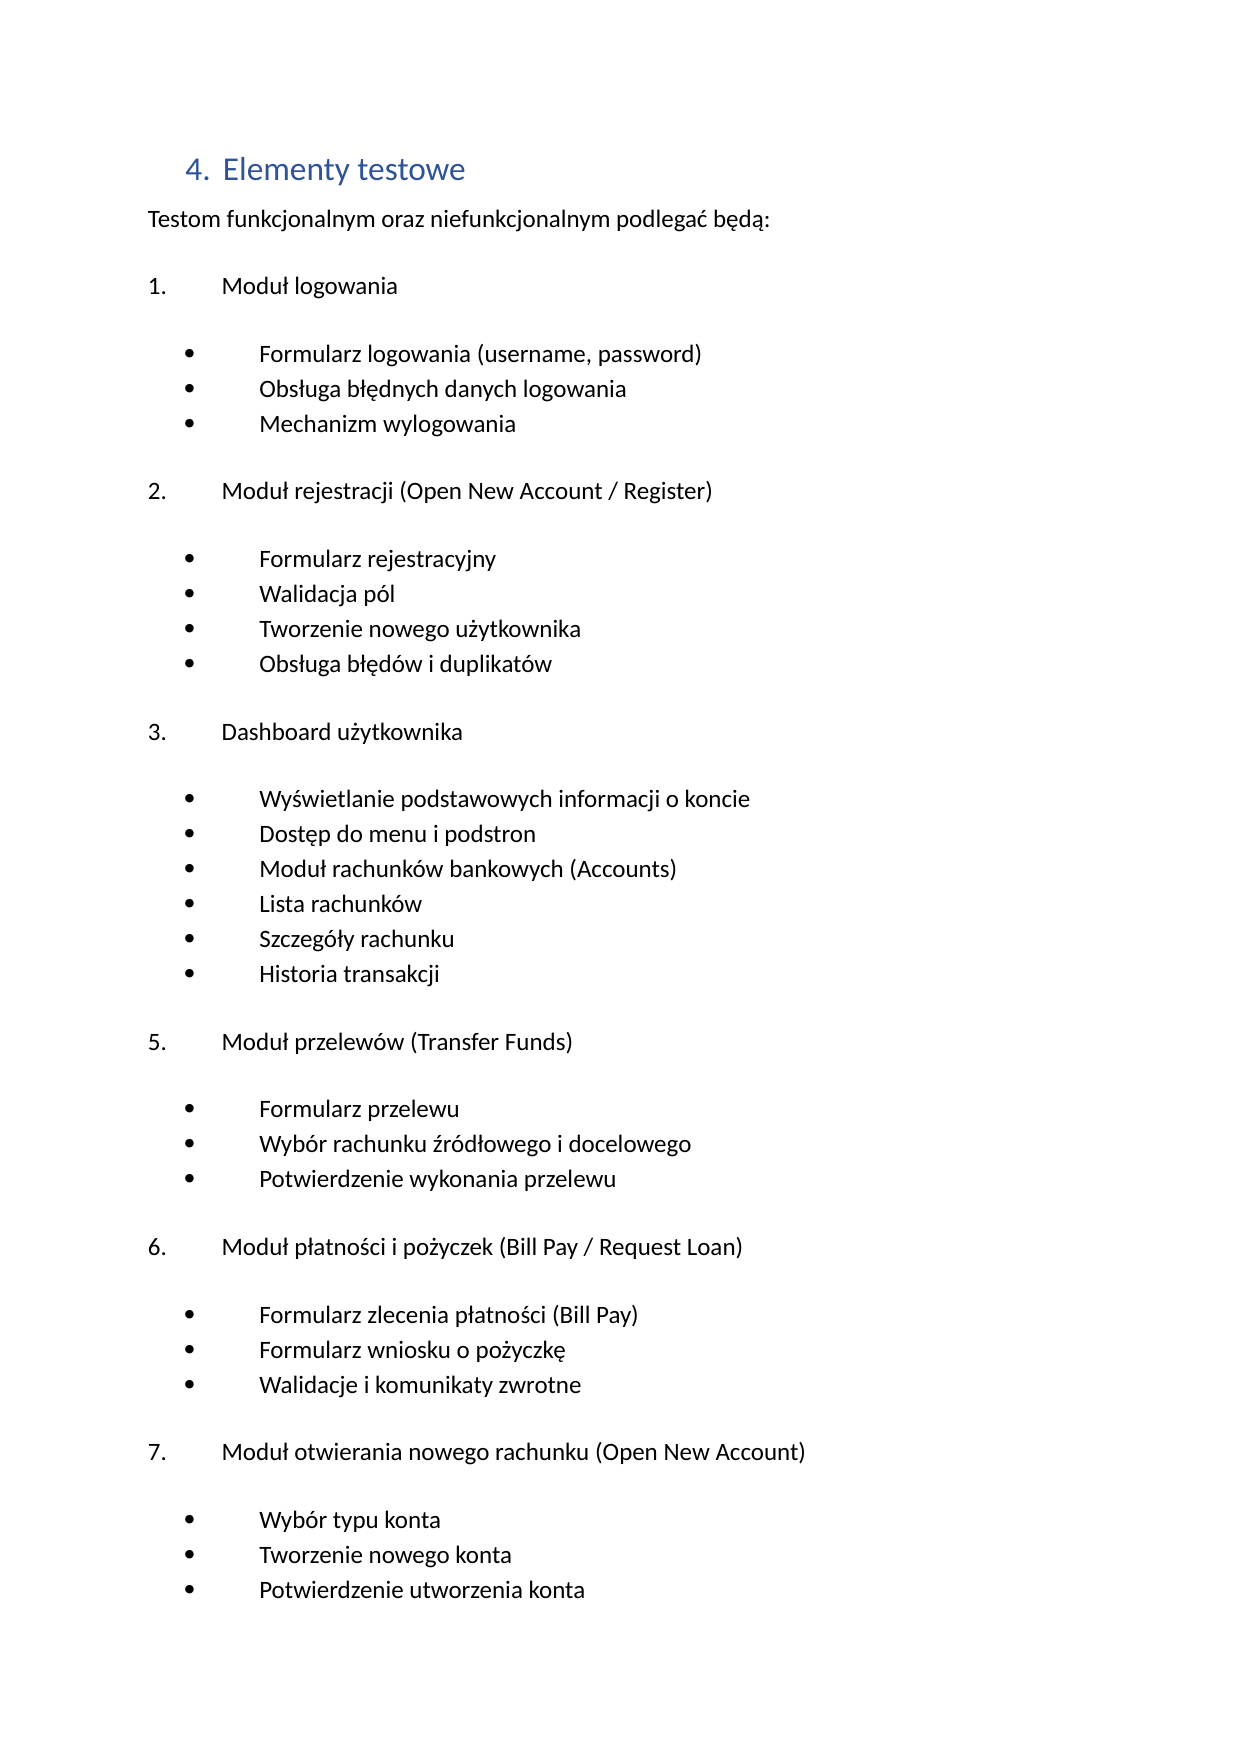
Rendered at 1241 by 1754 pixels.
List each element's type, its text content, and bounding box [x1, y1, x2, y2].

list Wybór rachunku źródłowego i docelowego [185, 1128, 1093, 1159]
list Wybór typu konta [185, 1504, 1093, 1534]
subtitle Elementy testowe [185, 148, 1093, 188]
list Potwierdzenie wykonania przelewu [185, 1163, 1093, 1194]
list Formularz logowania (username, password) [185, 338, 1093, 368]
list Formularz zlecenia płatności (Bill Pay) [185, 1299, 1093, 1329]
list Obsługa błędów i duplikatów [185, 648, 1093, 679]
text 7. Moduł otwierania nowego rachunku (Open New Account) [148, 1436, 1093, 1467]
text 5. Moduł przelewów (Transfer Funds) [148, 1026, 1093, 1056]
text 6. Moduł płatności i pożyczek (Bill Pay / Request Loan) [148, 1231, 1093, 1262]
list Lista rachunków [185, 888, 1093, 919]
list Szczegóły rachunku [185, 923, 1093, 954]
list Tworzenie nowego użytkownika [185, 613, 1093, 644]
list Wyświetlanie podstawowych informacji o koncie [185, 783, 1093, 814]
list Historia transakcji [185, 958, 1093, 989]
list Tworzenie nowego konta [185, 1539, 1093, 1569]
list Walidacja pól [185, 578, 1093, 609]
list Formularz przelewu [185, 1093, 1093, 1124]
list Mechanizm wylogowania [185, 408, 1093, 438]
list Walidacje i komunikaty zwrotne [185, 1369, 1093, 1399]
list Formularz rejestracyjny [185, 543, 1093, 574]
text 1. Moduł logowania [148, 270, 1093, 301]
text 2. Moduł rejestracji (Open New Account / Register) [148, 476, 1093, 506]
list Moduł rachunków bankowych (Accounts) [185, 853, 1093, 884]
list Dostęp do menu i podstron [185, 818, 1093, 849]
list Potwierdzenie utworzenia konta [185, 1574, 1093, 1604]
text 3. Dashboard użytkownika [148, 716, 1093, 746]
text Testom funkcjonalnym oraz niefunkcjonalnym podlegać będą: [148, 203, 1093, 233]
list Obsługa błędnych danych logowania [185, 373, 1093, 403]
list Formularz wniosku o pożyczkę [185, 1334, 1093, 1364]
